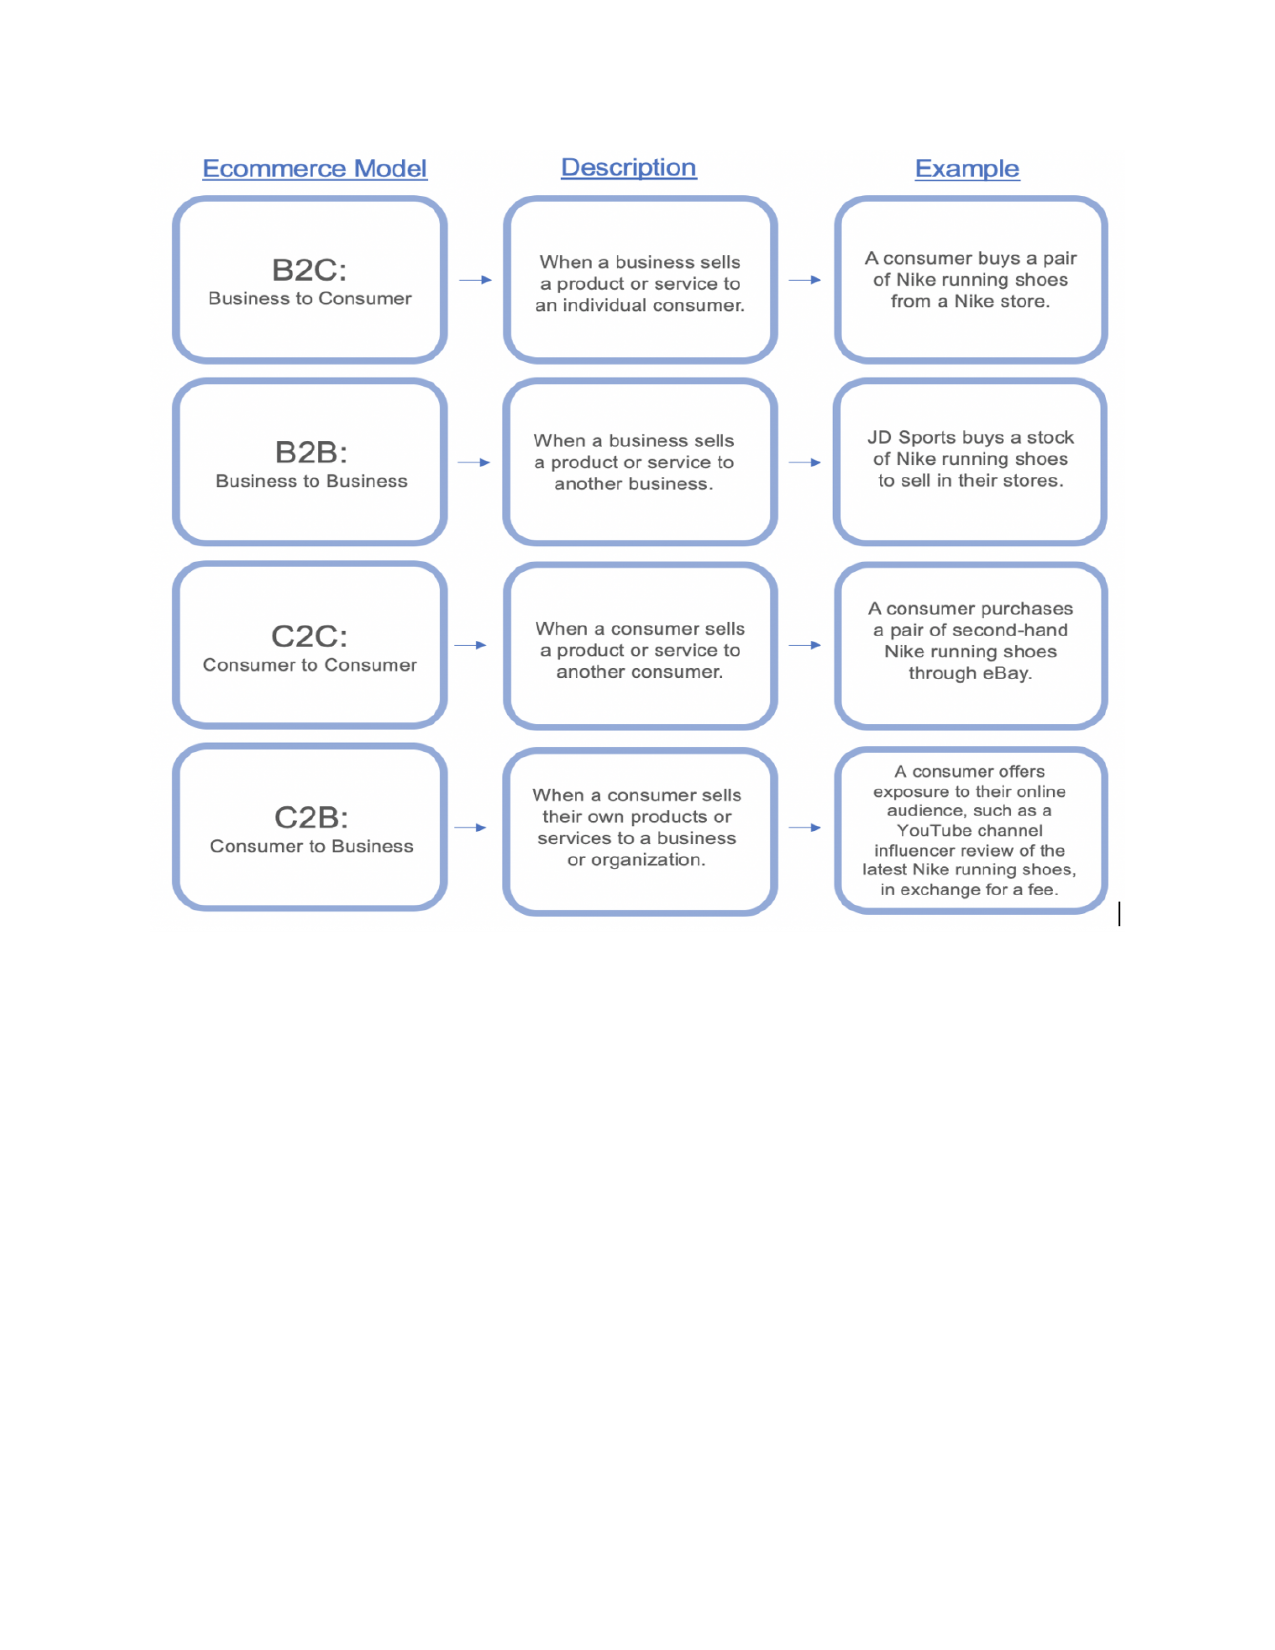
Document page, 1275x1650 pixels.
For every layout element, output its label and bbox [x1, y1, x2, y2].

picture [150, 150, 1125, 932]
